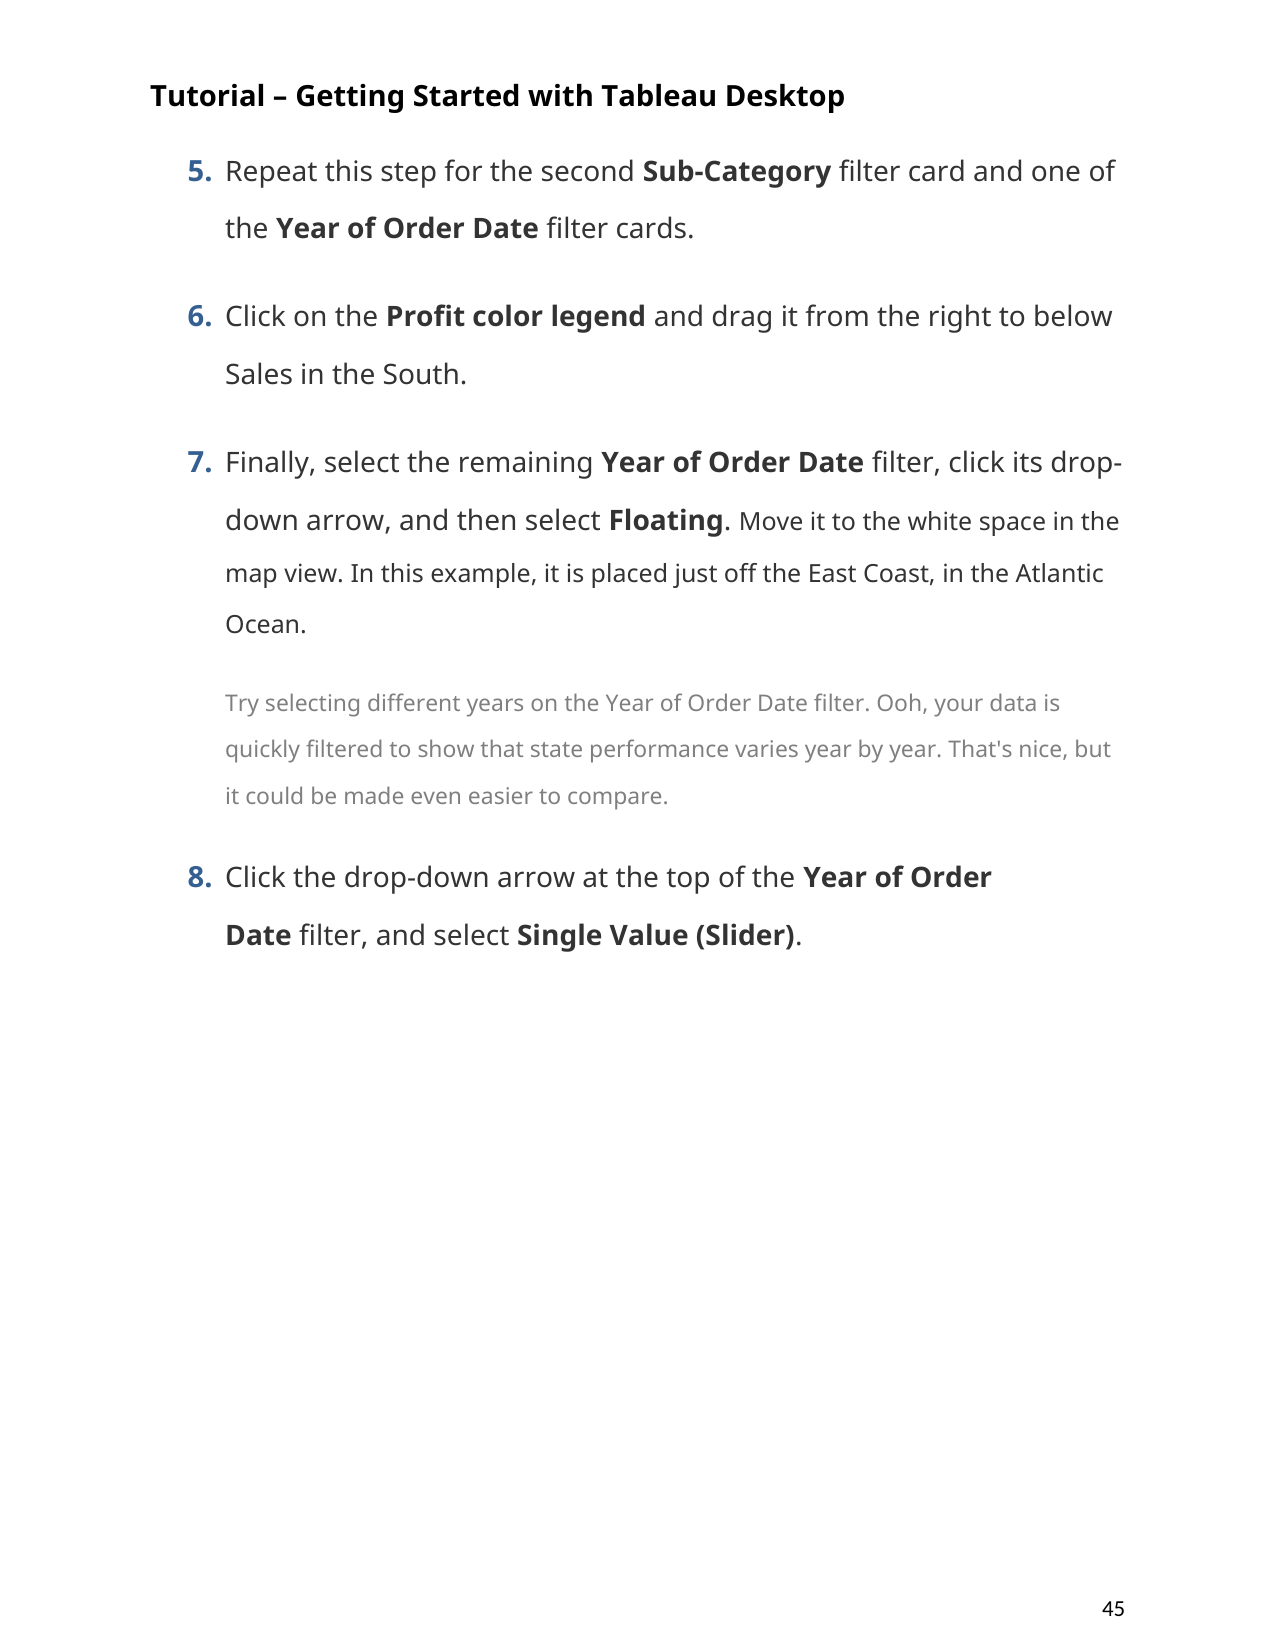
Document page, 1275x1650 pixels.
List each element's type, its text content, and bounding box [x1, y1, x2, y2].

list Repeat this step for the second Sub-Category filter card and one of the Year of Order Date filter cards. [187, 150, 1125, 247]
text Try selecting different years on the Year of Order Date filter. Ooh, your data is quickly filtered to show that state performance varies year by year. That's nice, but it could be made even easier to compare. [225, 686, 1125, 811]
list Click the drop-down arrow at the top of the Year of Order Date filter, and select Single Value (Slider). [187, 856, 1125, 953]
list Finally, select the remaining Year of Order Date filter, click its drop-down arrow, and then select Floating. Move it to the white space in the map view. In this example, it is placed just off the East Coast, in the Atlantic Ocean. [187, 441, 1125, 640]
list Click on the Profit color legend and drag it from the right to below Sales in the South. [187, 296, 1125, 393]
